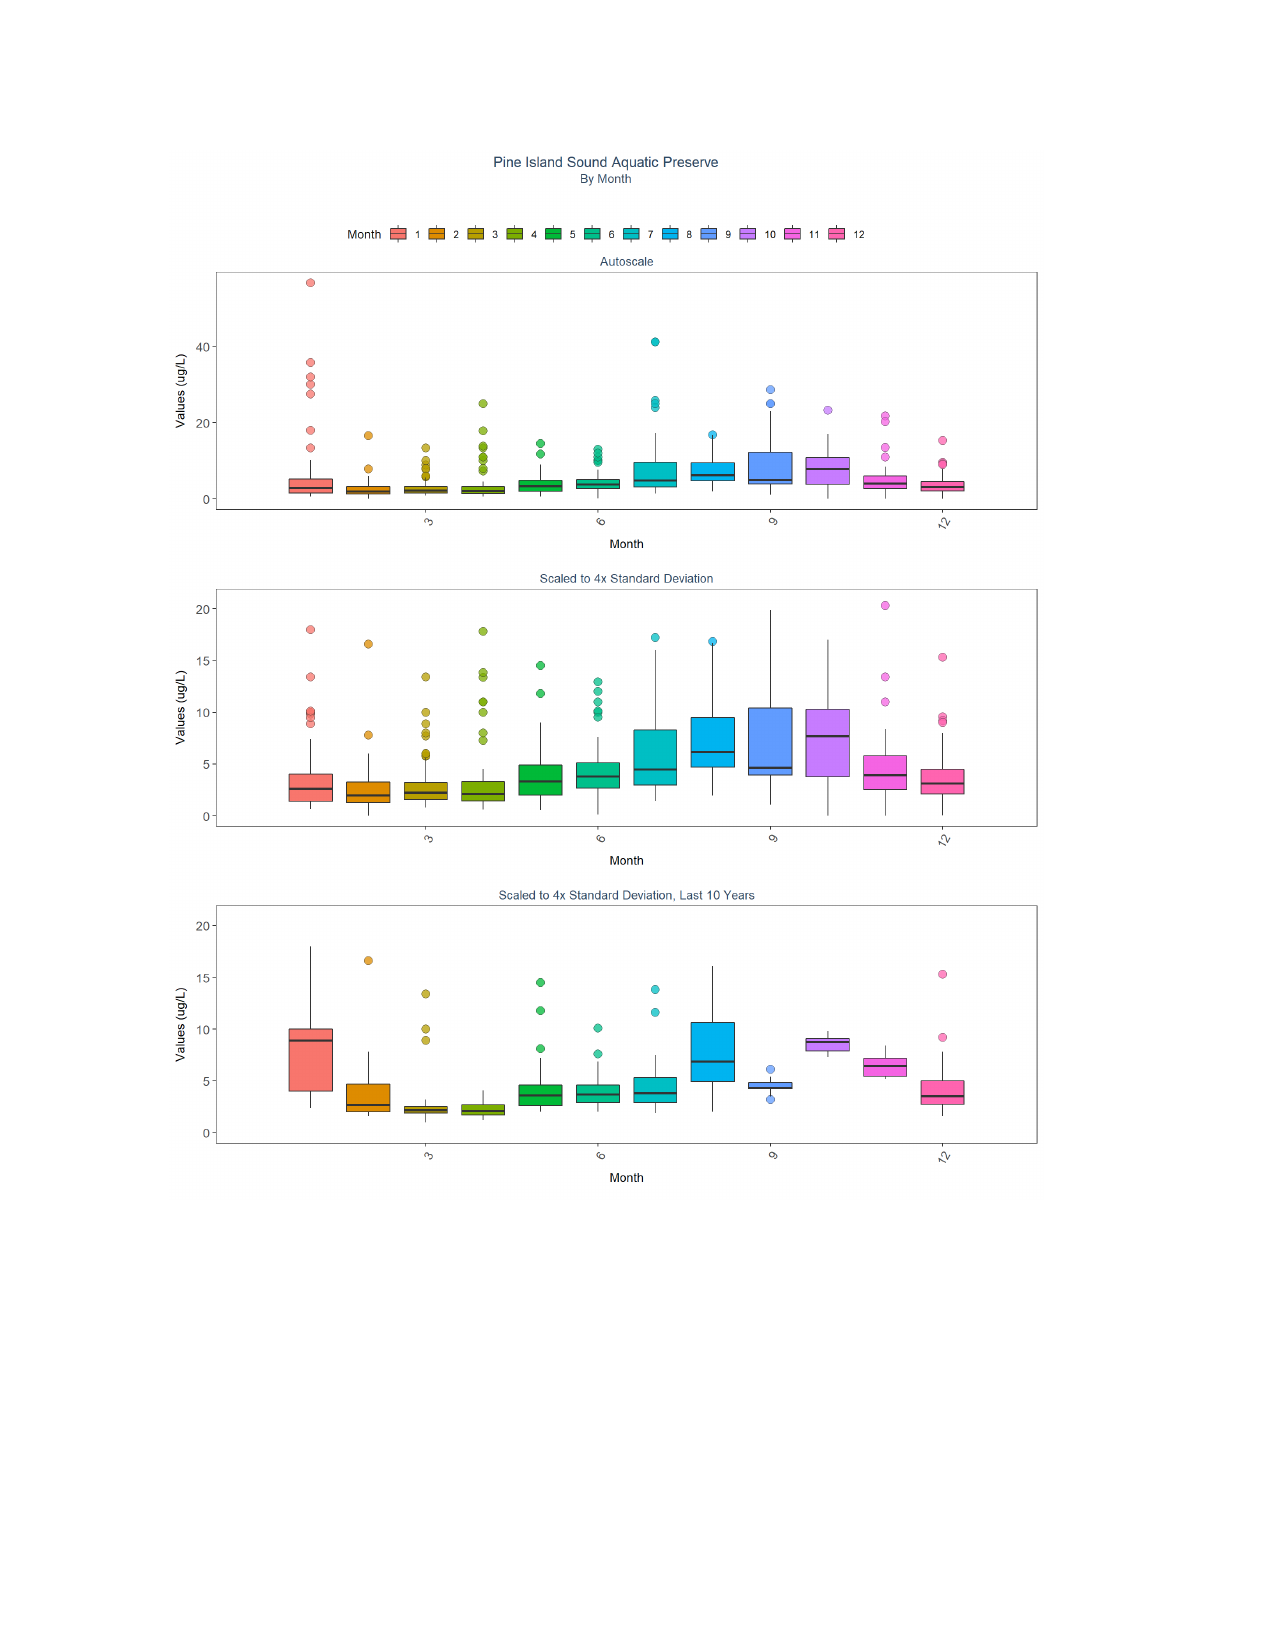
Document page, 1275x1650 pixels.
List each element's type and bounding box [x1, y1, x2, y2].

picture [168, 150, 1044, 1200]
